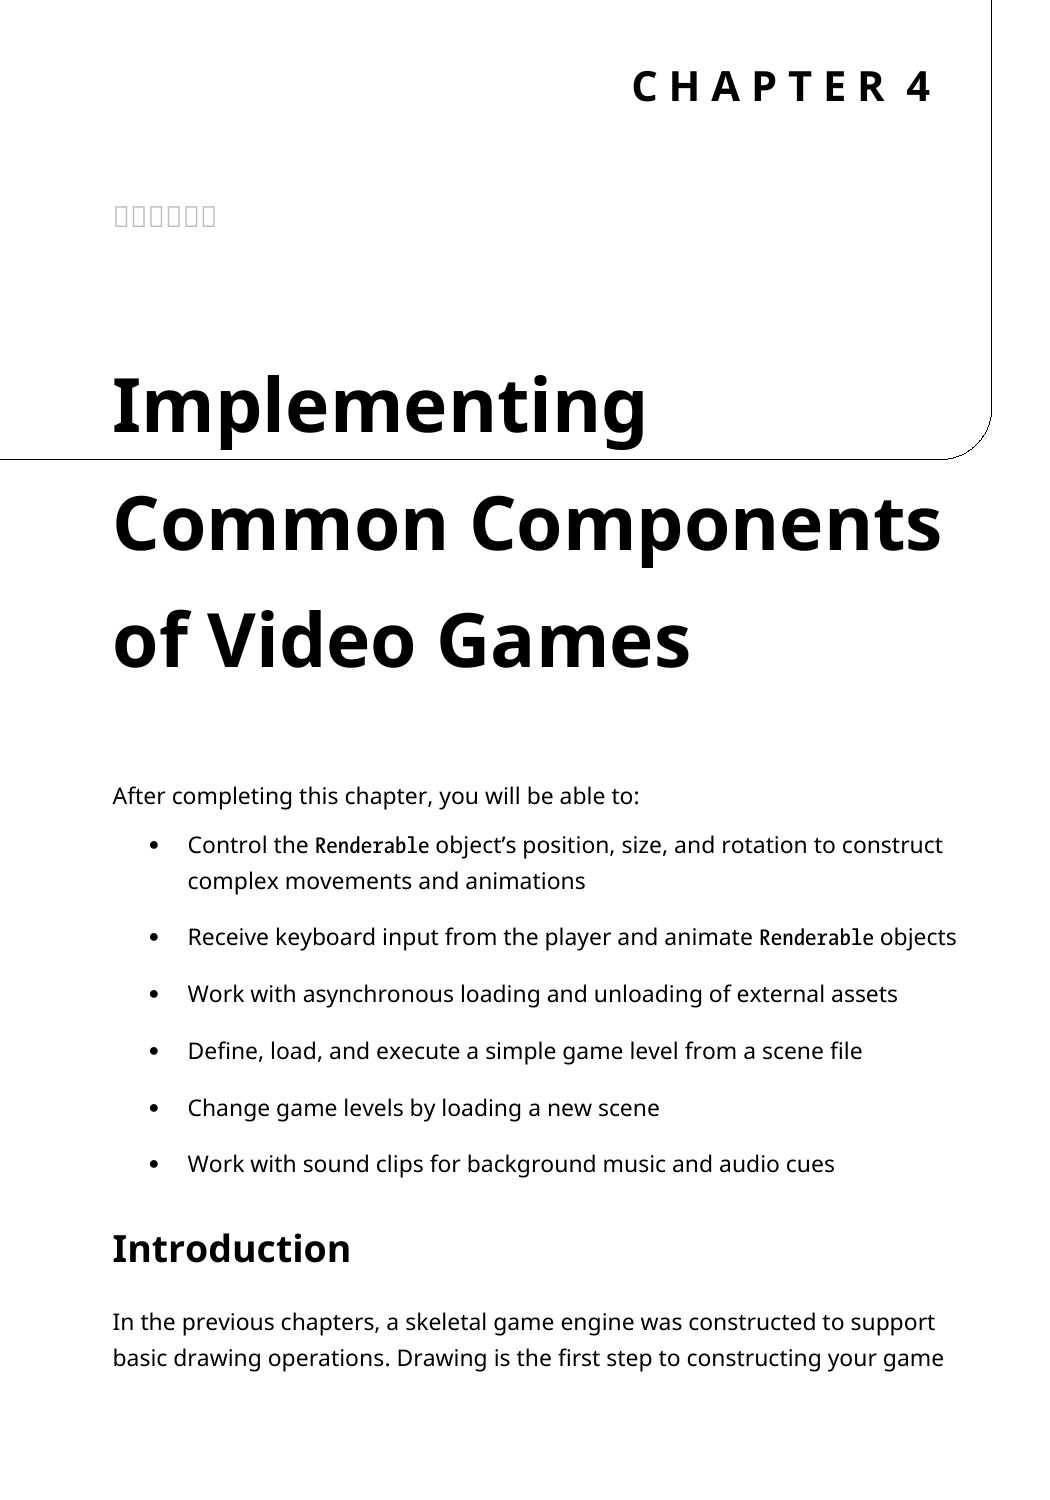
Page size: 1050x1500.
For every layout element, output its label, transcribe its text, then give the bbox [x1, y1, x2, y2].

text Define, load, and execute a simple game level from a scene file [150, 1035, 975, 1066]
text Work with sound clips for background music and audio cues [150, 1148, 975, 1180]
text Receive keyboard input from the player and animate Renderable objects [150, 921, 975, 953]
text Change game levels by loading a new scene [150, 1092, 975, 1123]
text Work with asynchronous loading and unloading of external assets [150, 978, 975, 1009]
title Implementing Common Components of Video Games [112, 353, 975, 690]
subtitle Introduction [112, 1222, 975, 1273]
text Control the Renderable object’s position, size, and rotation to construct complex movements and animations [150, 829, 975, 896]
text After completing this chapter, you will be able to: [112, 780, 975, 811]
